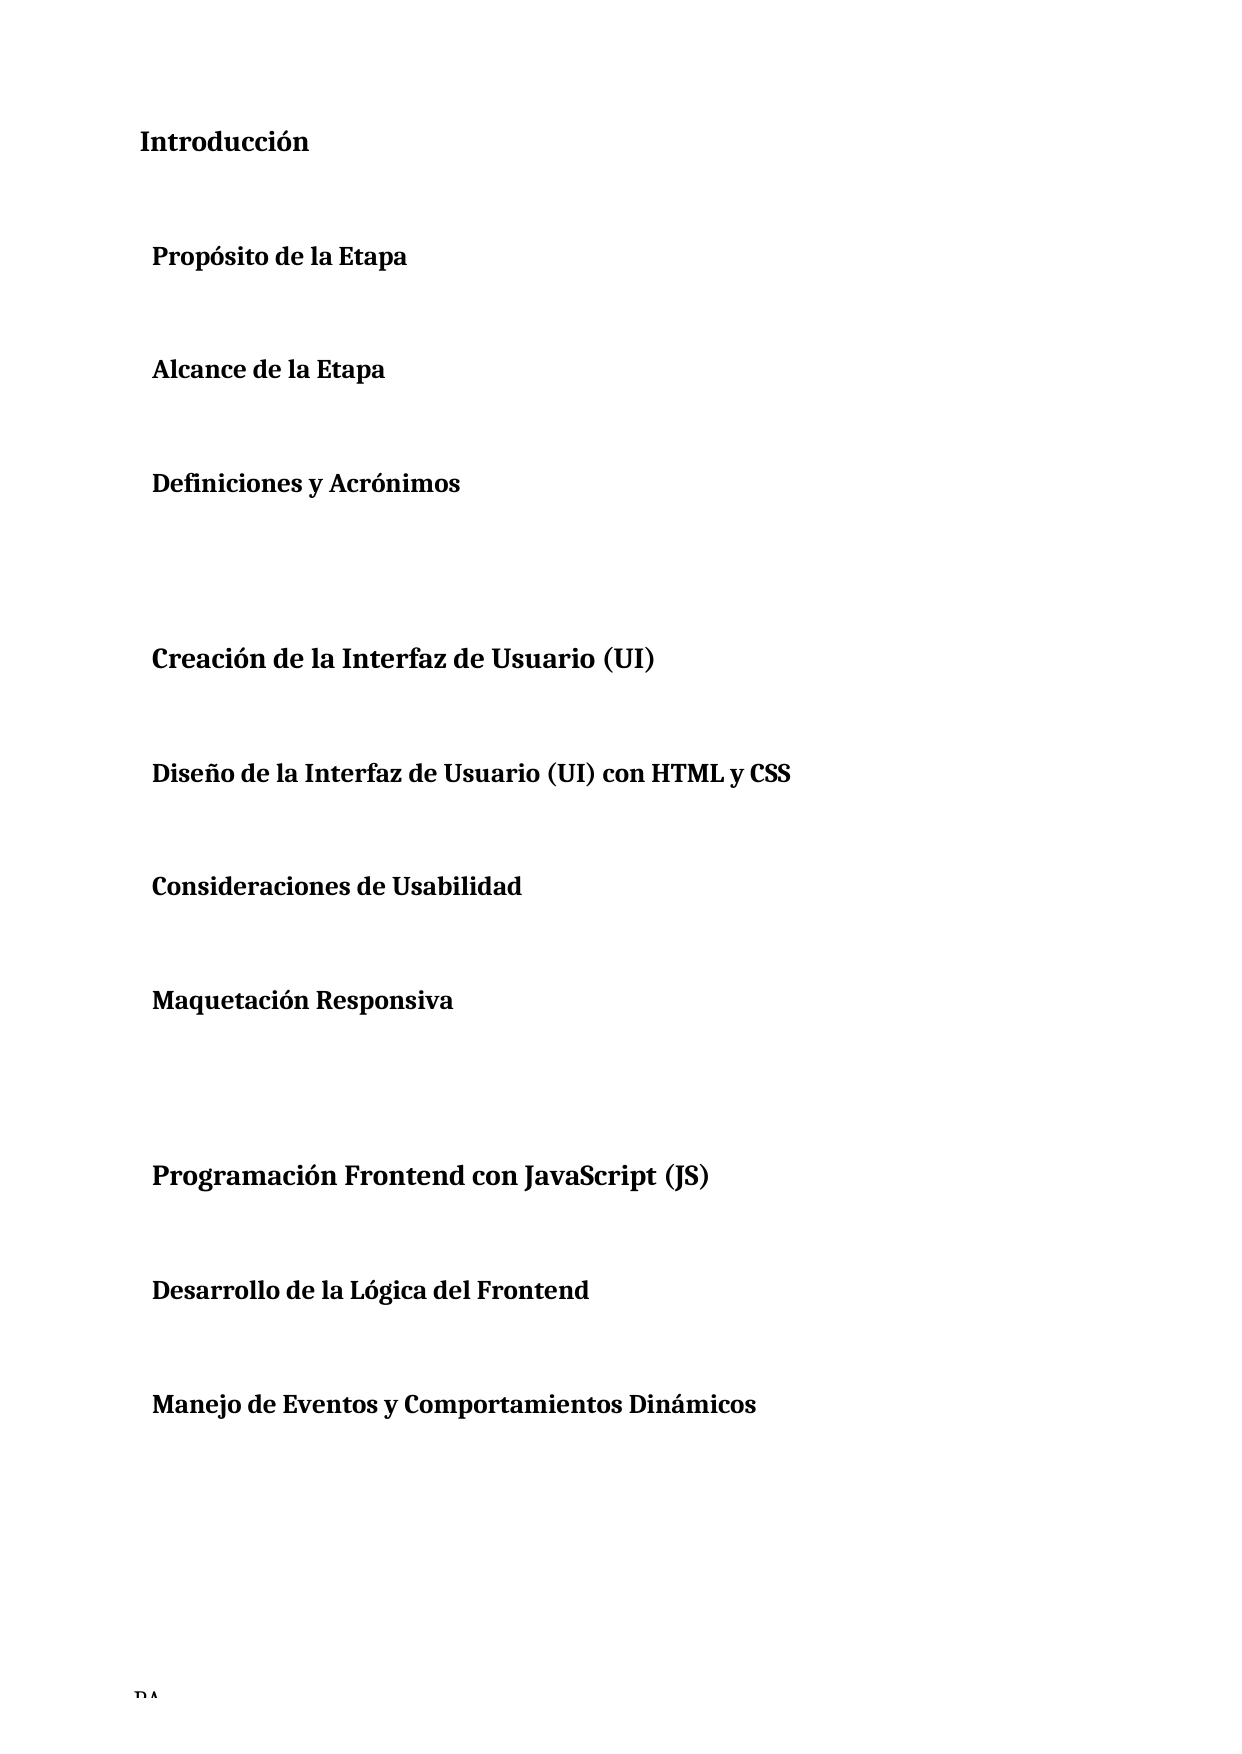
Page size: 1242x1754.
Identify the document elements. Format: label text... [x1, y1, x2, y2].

text Desarrollo de la Lógica del Frontend [139, 1275, 1152, 1306]
text Creación de la Interfaz de Usuario (UI) [139, 642, 1152, 676]
text Consideraciones de Usabilidad [139, 871, 1152, 903]
text Programación Frontend con JavaScript (JS) [139, 1159, 1152, 1193]
text Propósito de la Etapa [139, 241, 1152, 272]
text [139, 125, 926, 158]
text Diseño de la Interfaz de Usuario (UI) con HTML y CSS [139, 758, 1152, 789]
text Manejo de Eventos y Comportamientos Dinámicos [139, 1389, 1152, 1420]
text Alcance de la Etapa [139, 354, 1152, 386]
text Maquetación Responsiva [139, 985, 1152, 1016]
text Definiciones y Acrónimos [139, 468, 1152, 499]
